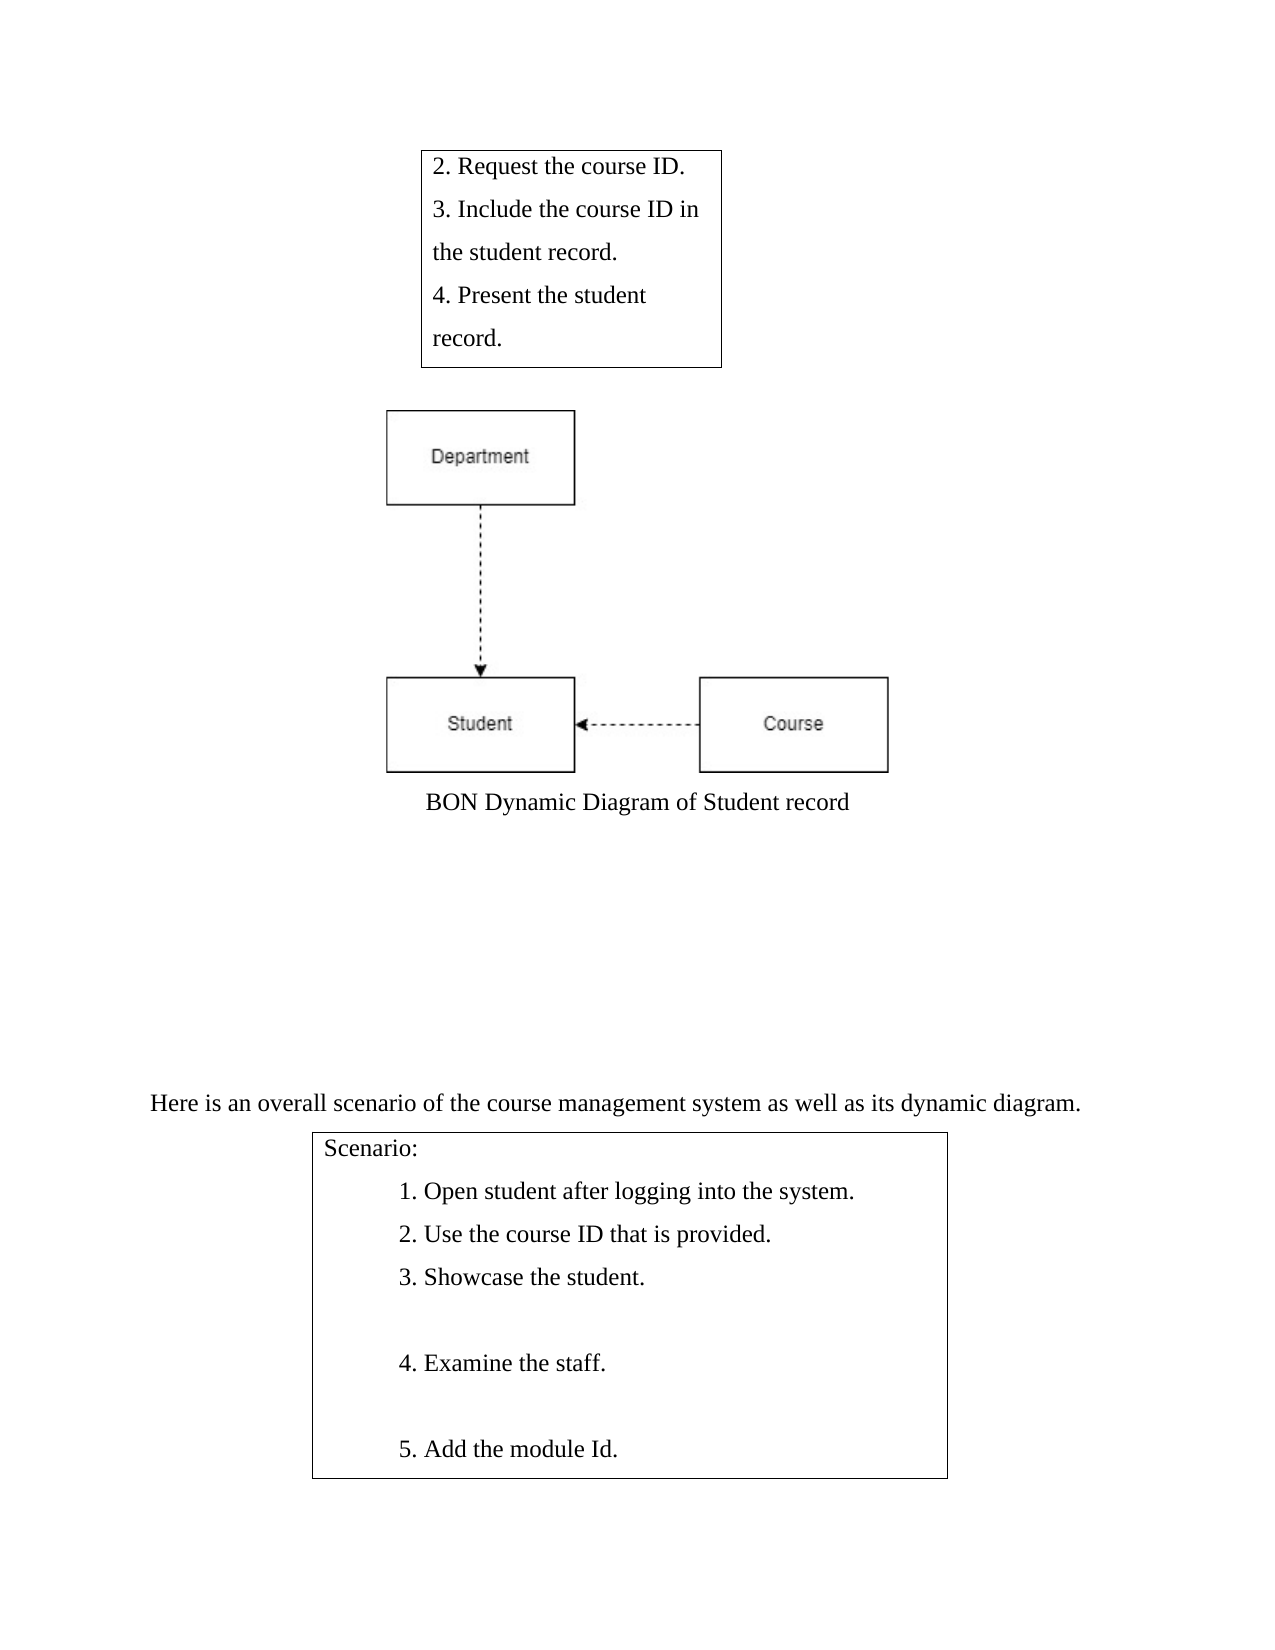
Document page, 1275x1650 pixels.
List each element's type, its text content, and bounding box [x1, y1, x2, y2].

text Here is an overall scenario of the course management system as well as its dynamic diagram. [150, 1088, 1125, 1117]
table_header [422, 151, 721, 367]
picture [386, 410, 889, 773]
text BON Dynamic Diagram of Student record [150, 787, 1125, 815]
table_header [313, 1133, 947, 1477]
